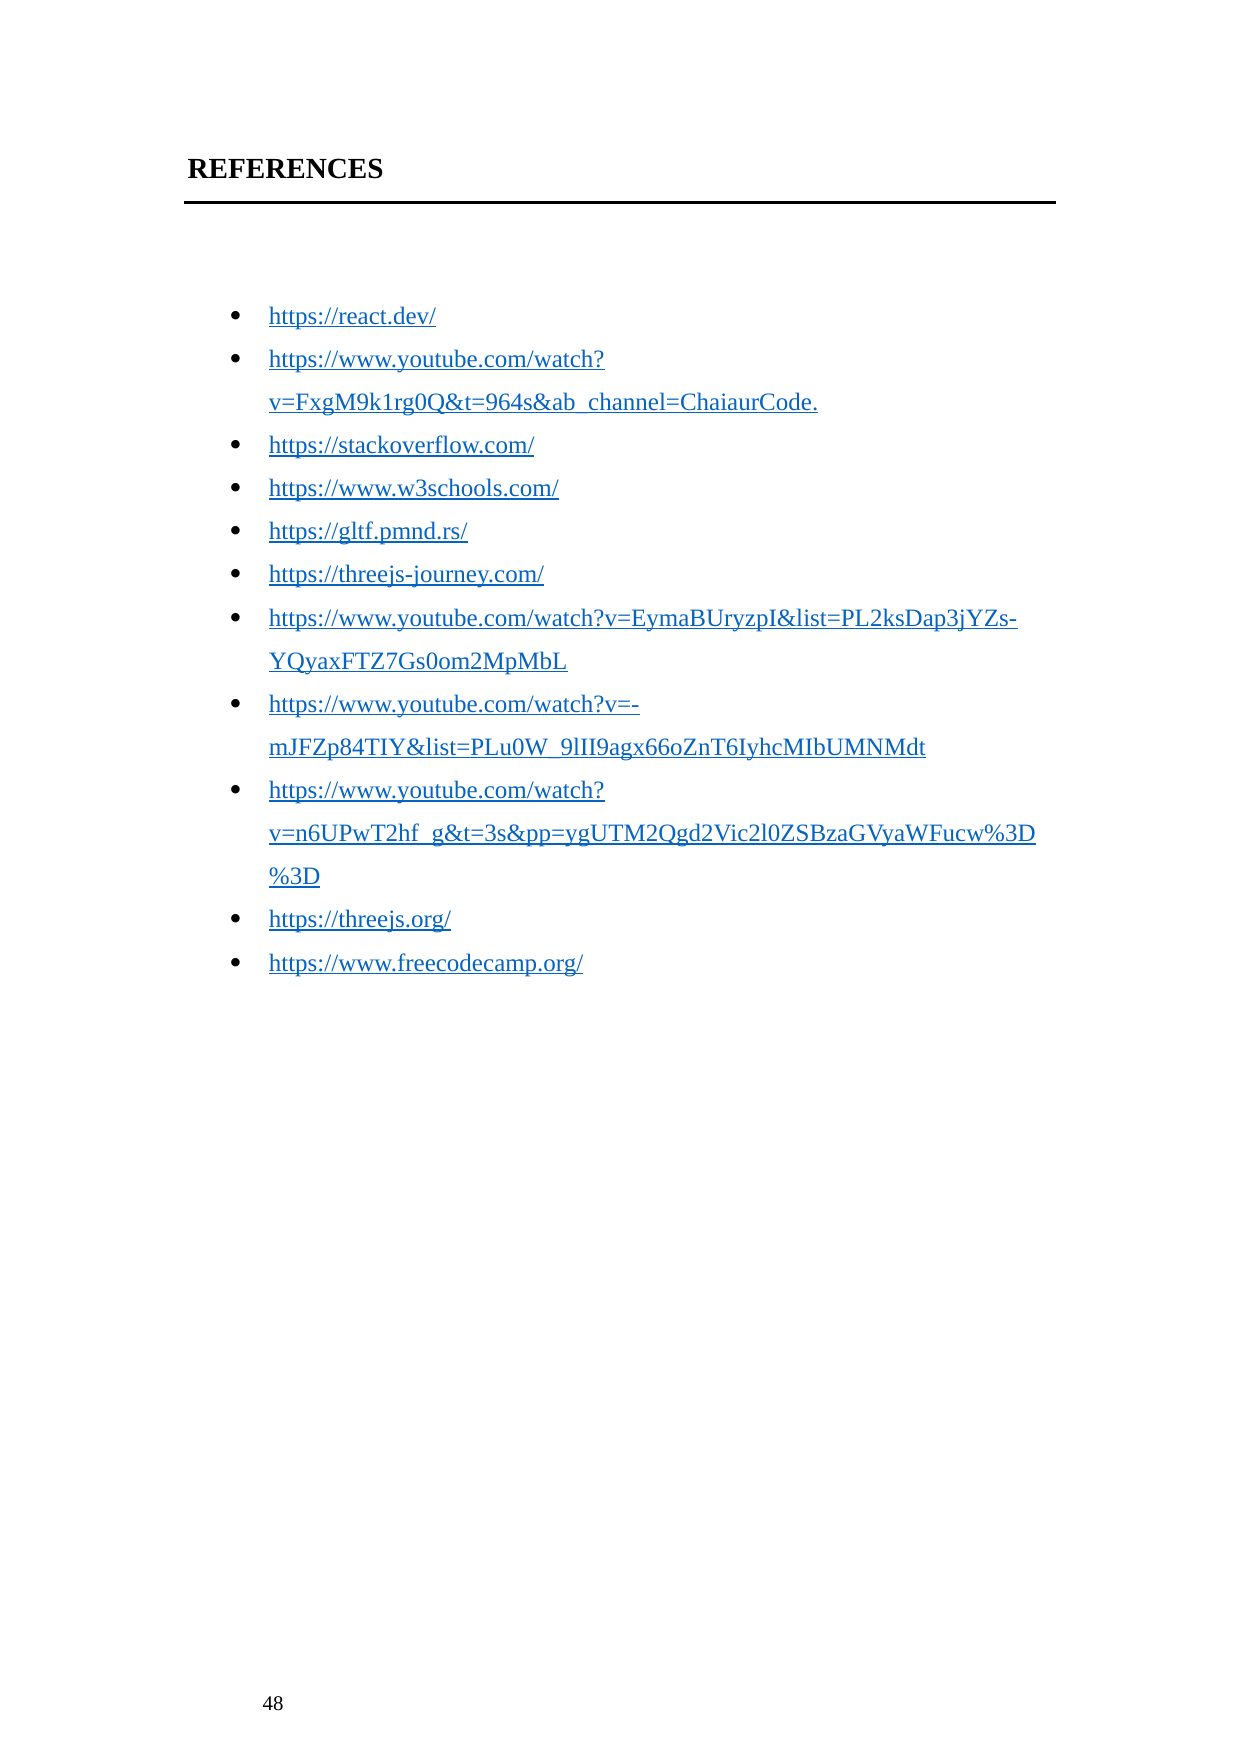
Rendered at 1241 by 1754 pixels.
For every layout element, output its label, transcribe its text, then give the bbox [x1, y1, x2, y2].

list https://react.dev/ [231, 301, 1053, 329]
list https://www.w3schools.com/ [231, 473, 1053, 502]
list https://threejs.org/ [231, 904, 1053, 933]
list https://www.freecodecamp.org/ [231, 948, 1053, 976]
list https://gltf.pmnd.rs/ [231, 516, 1053, 545]
list https://www.youtube.com/watch?v=EymaBUryzpI&list=PL2ksDap3jYZs-YQyaxFTZ7Gs0om2MpMbL [231, 603, 1053, 674]
subtitle REFERENCES [187, 151, 1053, 184]
list https://threejs-journey.com/ [231, 559, 1053, 588]
list https://www.youtube.com/watch?v=FxgM9k1rg0Q&t=964s&ab_channel=ChaiaurCode. [231, 344, 1053, 416]
list https://stackoverflow.com/ [231, 430, 1053, 459]
list https://www.youtube.com/watch?v=-mJFZp84TIY&list=PLu0W_9lII9agx66oZnT6IyhcMIbUMNMdt [231, 689, 1053, 761]
list https://www.youtube.com/watch?v=n6UPwT2hf_g&t=3s&pp=ygUTM2Qgd2Vic2l0ZSBzaGVyaWFucw%3D%3D [231, 775, 1053, 890]
